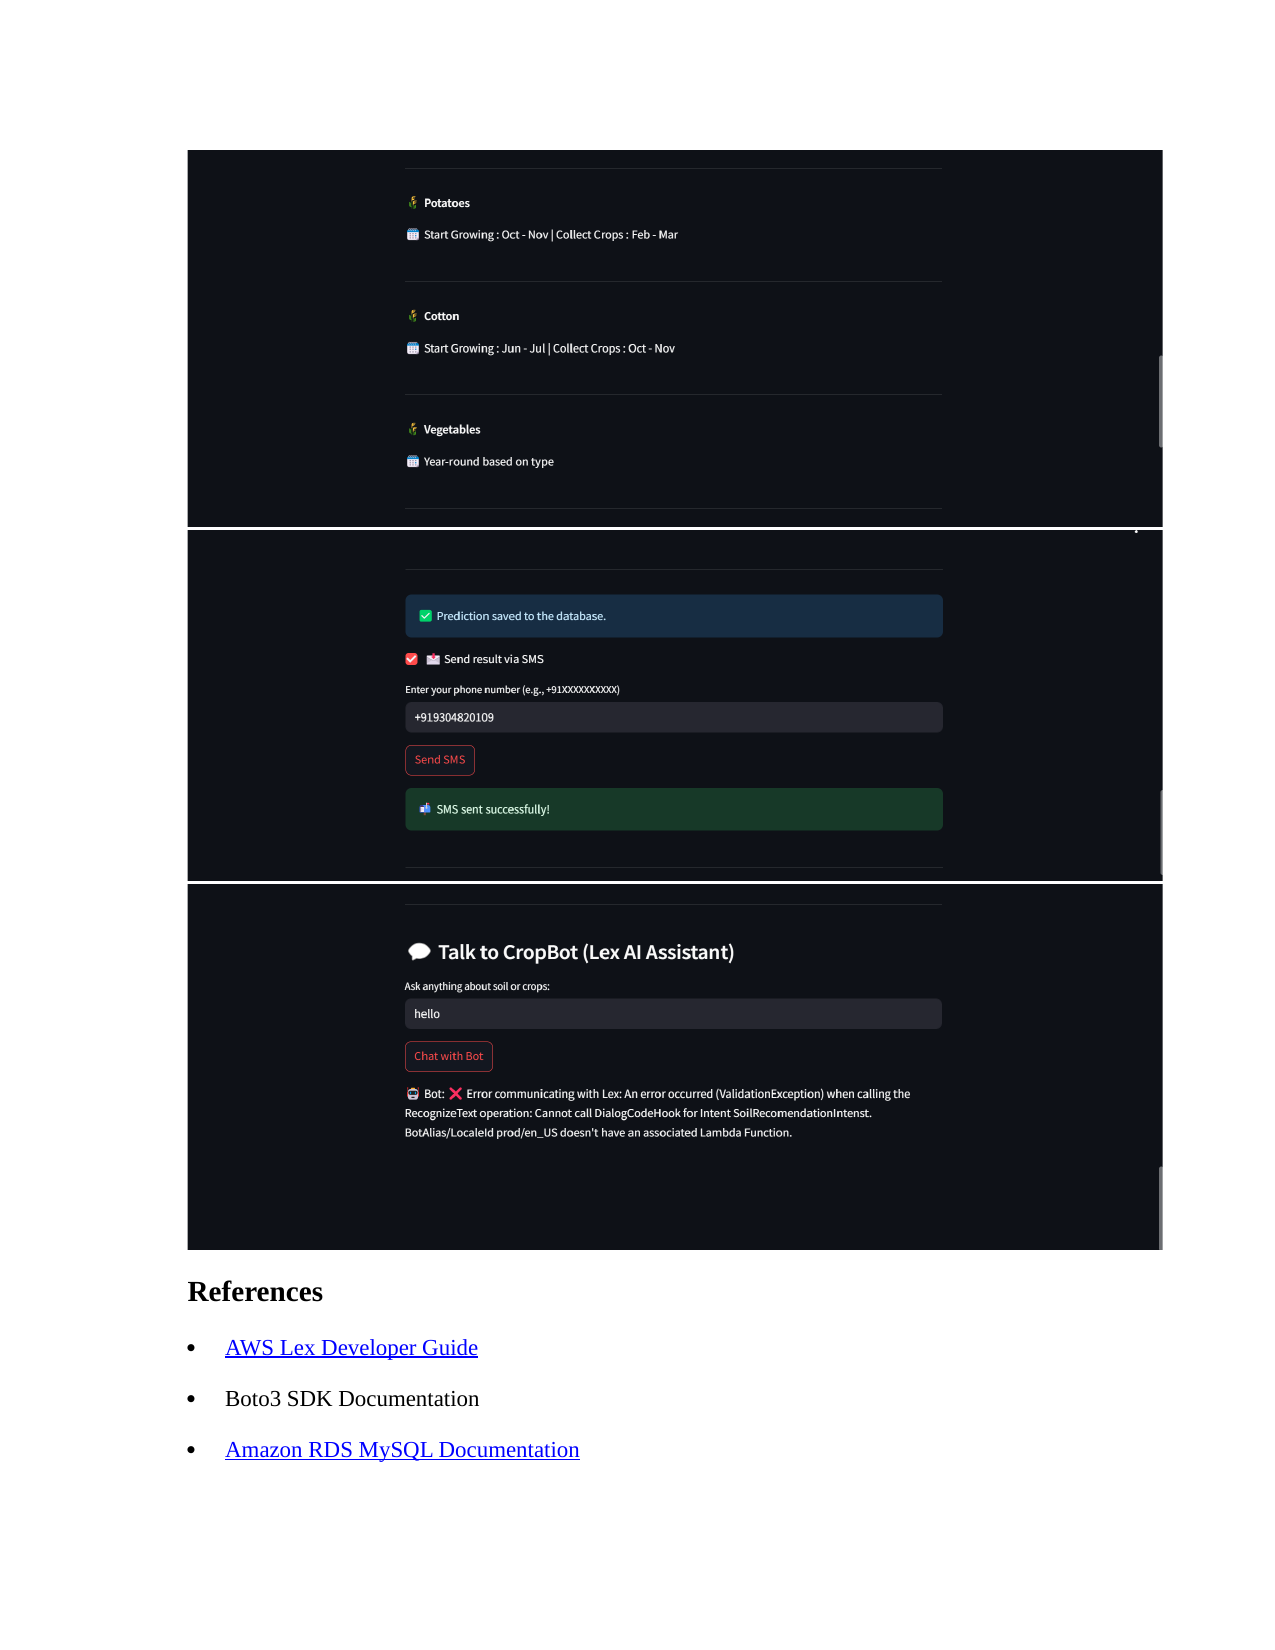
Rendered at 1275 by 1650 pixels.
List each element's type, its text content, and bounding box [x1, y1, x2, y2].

list Boto3 SDK Documentation [187, 1384, 1125, 1411]
list Amazon RDS MySQL Documentation [187, 1436, 1125, 1462]
picture [187, 150, 1163, 527]
text References [187, 1274, 1125, 1308]
picture [187, 530, 1163, 881]
list AWS Lex Developer Guide [187, 1333, 1125, 1360]
picture [187, 884, 1163, 1250]
